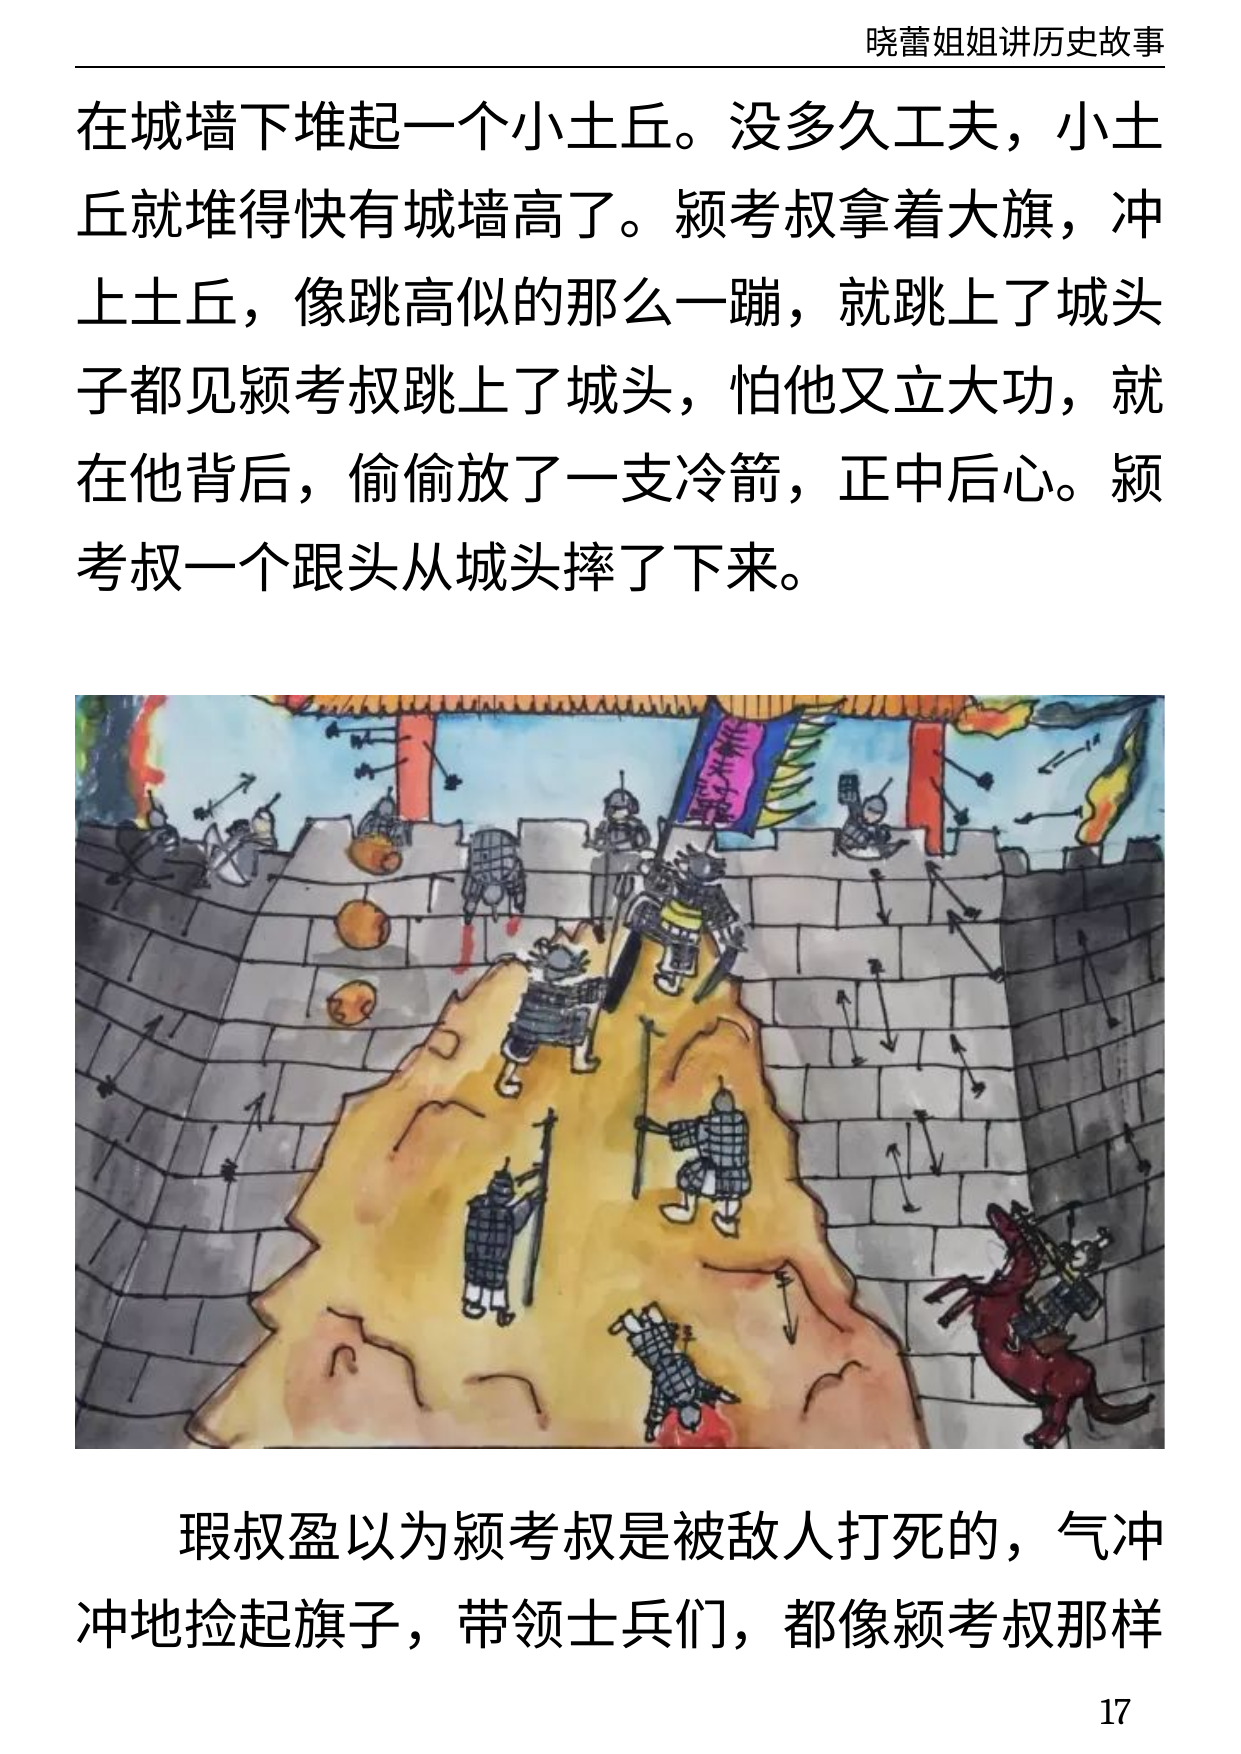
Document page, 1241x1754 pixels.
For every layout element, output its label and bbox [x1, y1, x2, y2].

picture [75, 695, 1165, 1449]
text [75, 1489, 1165, 1665]
text [75, 79, 1165, 607]
